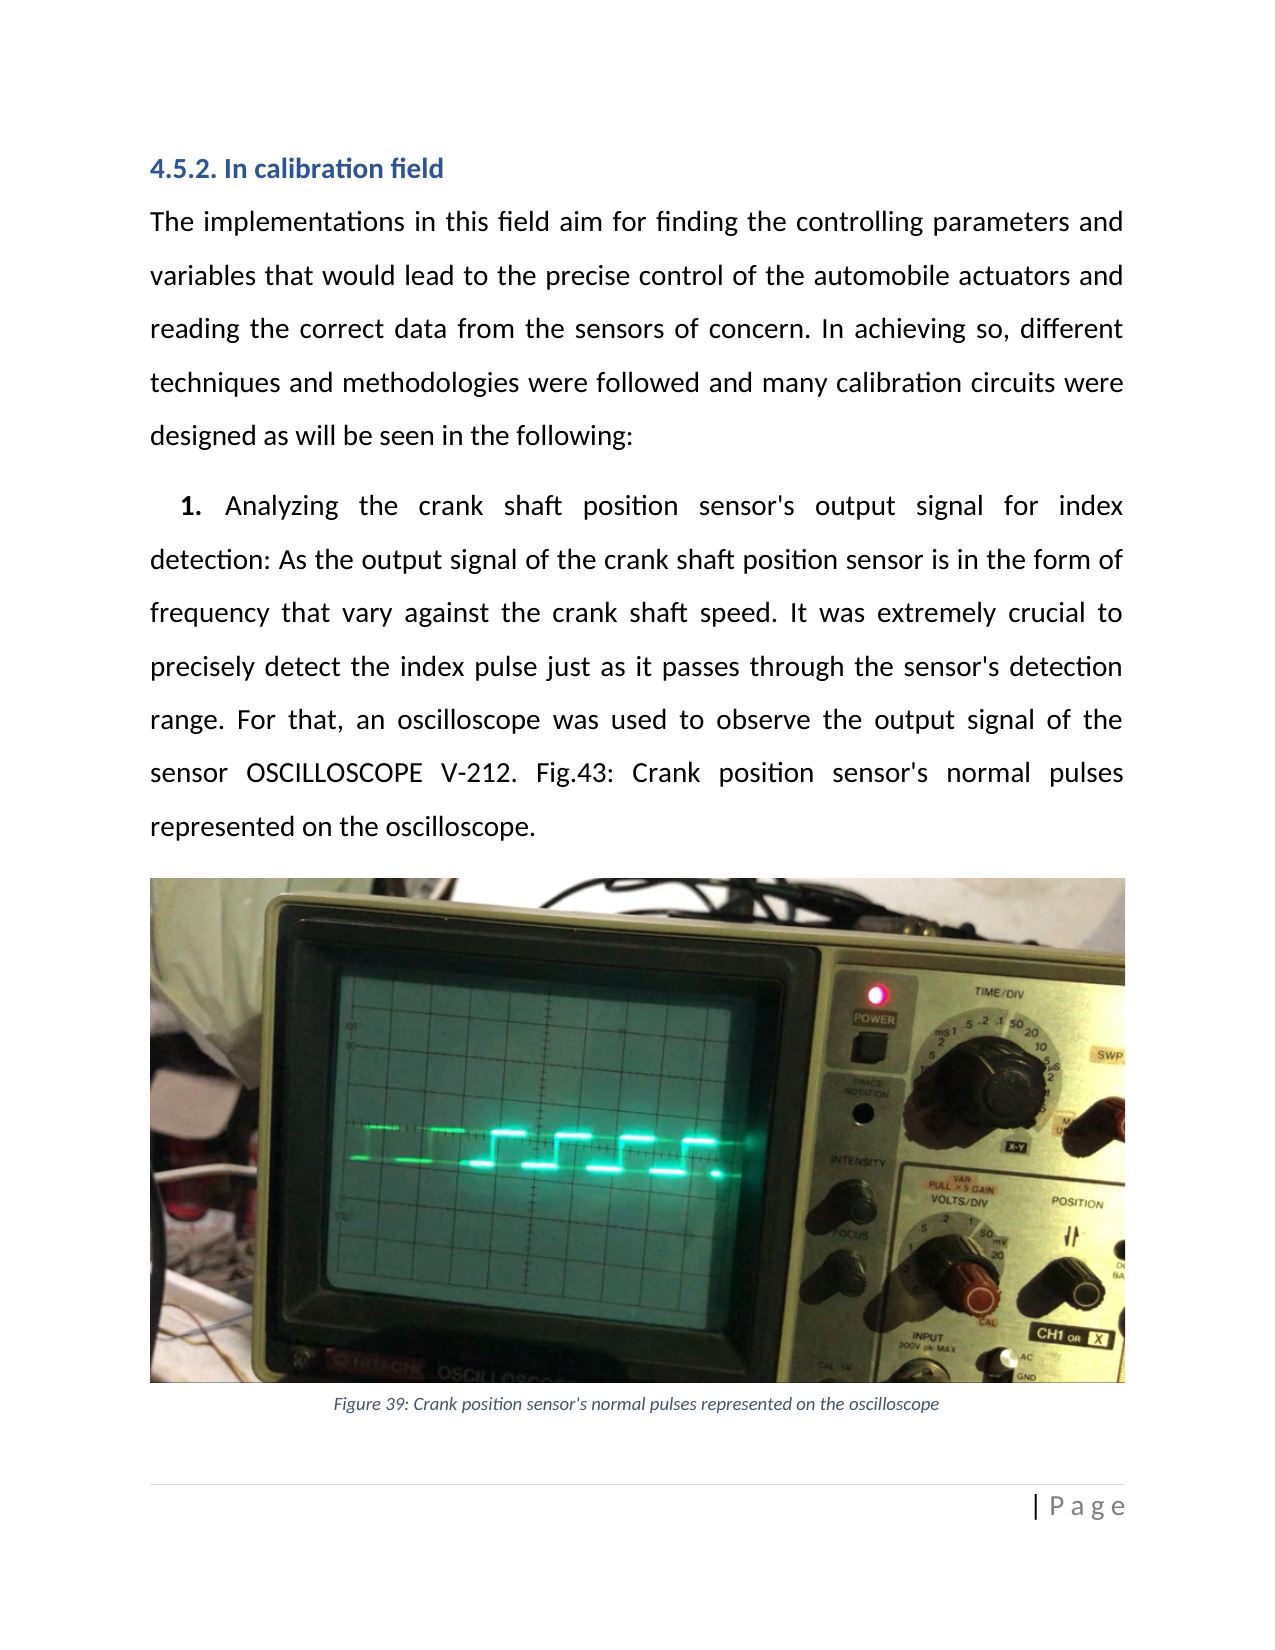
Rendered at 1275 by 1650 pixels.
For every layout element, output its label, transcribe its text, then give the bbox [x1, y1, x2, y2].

text The implementations in this field aim for finding the controlling parameters and variables that would lead to the precise control of the automobile actuators and reading the correct data from the sensors of concern. In achieving so, different techniques and methodologies were followed and many calibration circuits were designed as will be seen in the following: [150, 203, 1125, 453]
picture [150, 878, 1125, 1383]
list Analyzing the crank shaft position sensor's output signal for index detection: As the output signal of the crank shaft position sensor is in the form of frequency that vary against the crank shaft speed. It was extremely crucial to precisely detect the index pulse just as it passes through the sensor's detection range. For that, an oscilloscope was used to observe the output signal of the sensor OSCILLOSCOPE V-212. Fig.43: Crank position sensor's normal pulses represented on the oscilloscope. [150, 487, 1125, 843]
subtitle 4.5.2. In calibration field [150, 150, 1125, 186]
